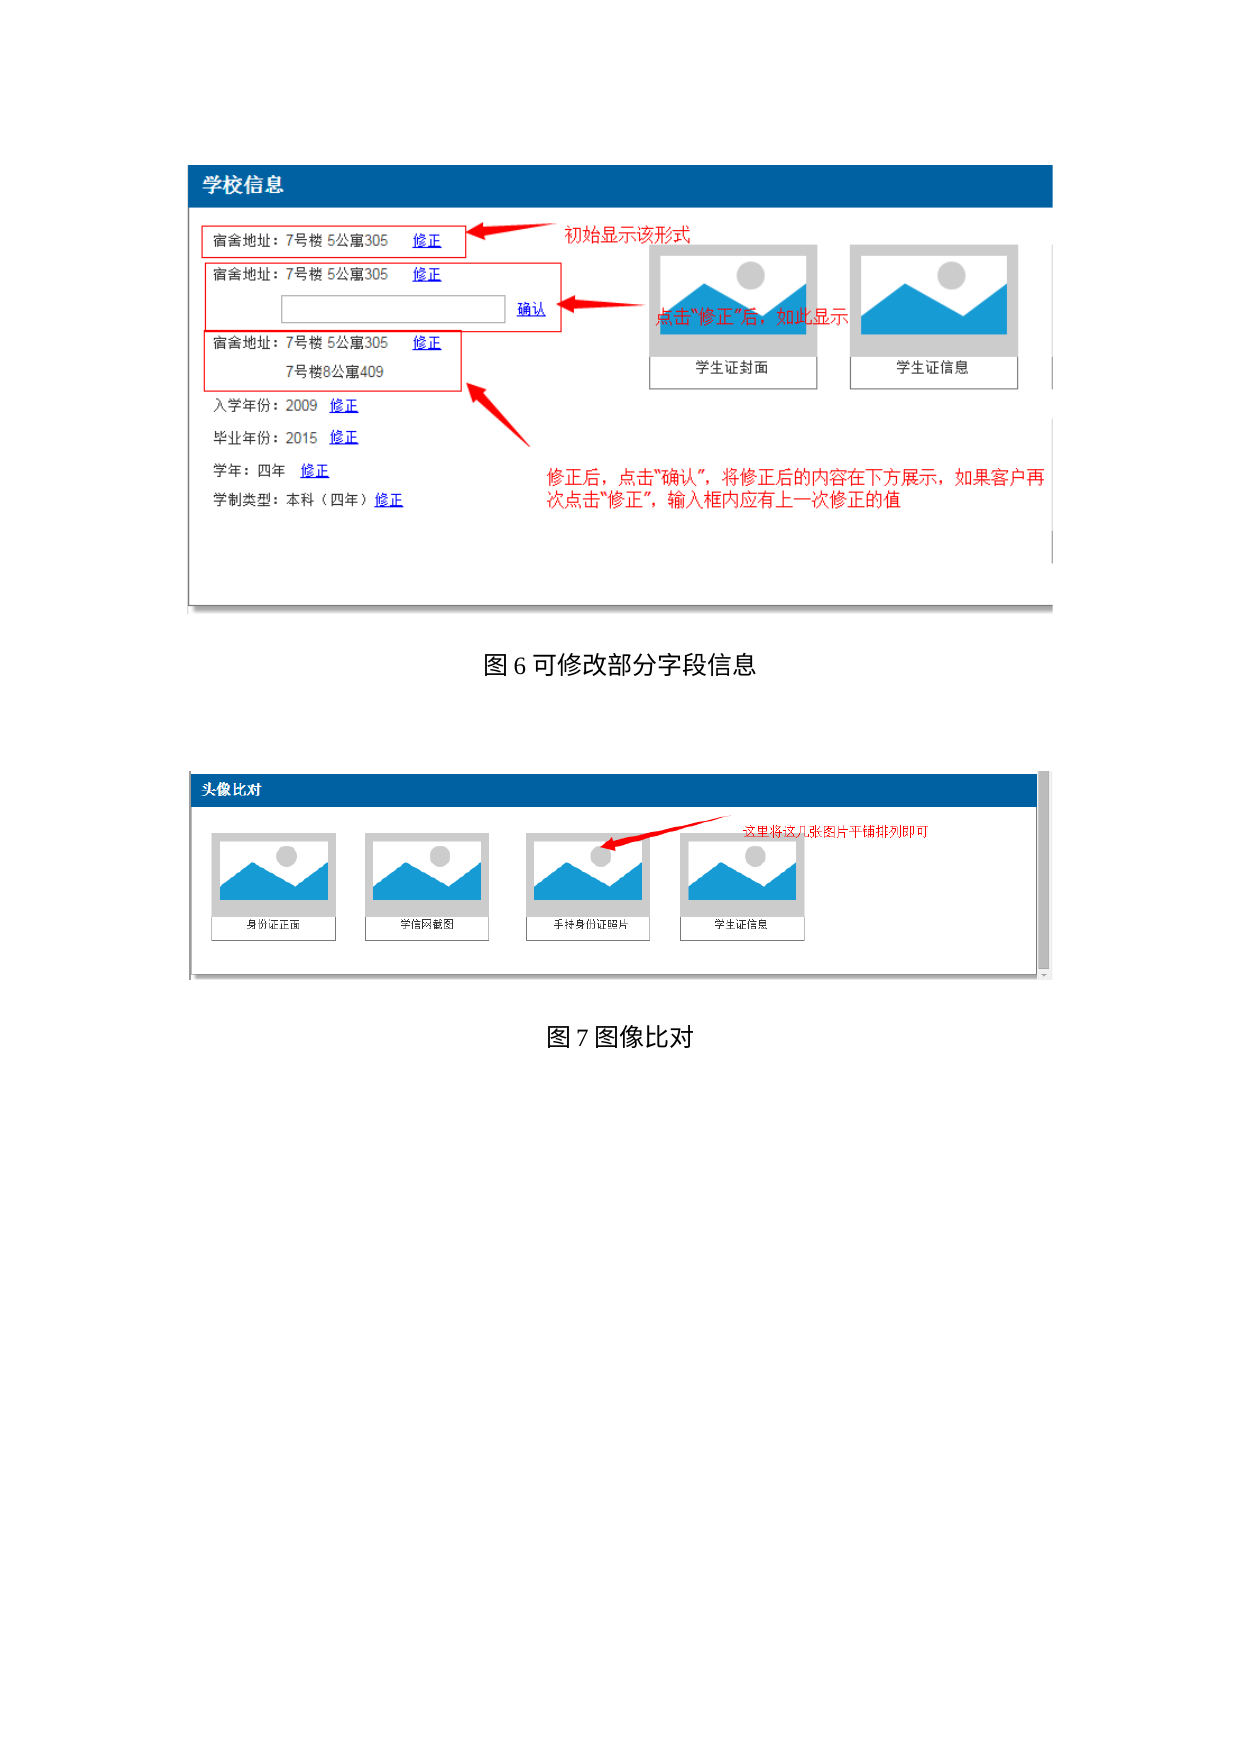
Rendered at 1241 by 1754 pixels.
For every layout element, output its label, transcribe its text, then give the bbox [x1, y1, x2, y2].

text 图7 图像比对 [187, 1003, 1053, 1068]
picture [187, 771, 1053, 980]
text 图6 可修改部分字段信息 [187, 631, 1053, 696]
picture [187, 165, 1053, 614]
